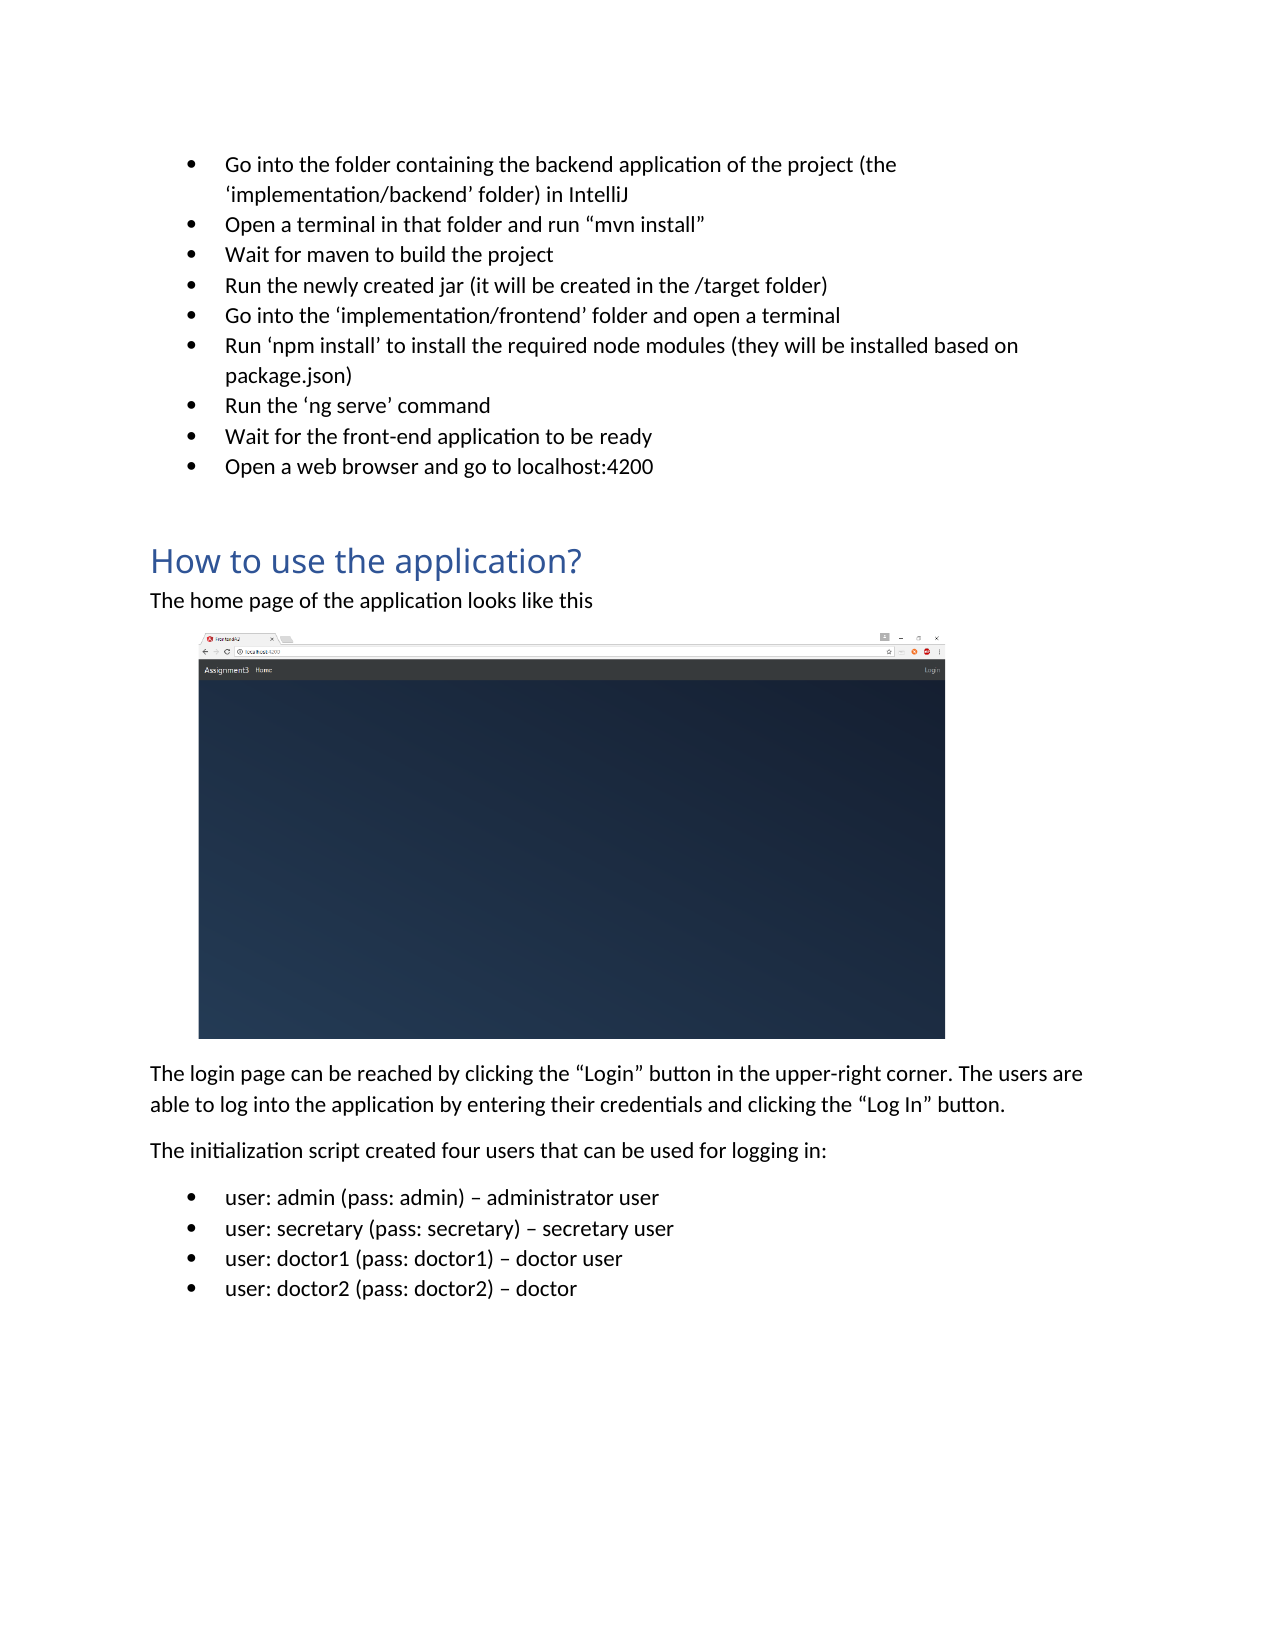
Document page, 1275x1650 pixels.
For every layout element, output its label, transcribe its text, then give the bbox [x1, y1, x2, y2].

list user: doctor1 (pass: doctor1) – doctor user [187, 1244, 1125, 1272]
list Run the ‘ng serve’ command [187, 392, 1125, 420]
list user: doctor2 (pass: doctor2) – doctor [187, 1274, 1125, 1302]
list Open a web browser and go to localhost:4200 [187, 452, 1125, 480]
subtitle How to use the application? [150, 537, 1125, 583]
list Wait for maven to build the project [187, 241, 1125, 269]
list user: secretary (pass: secretary) – secretary user [187, 1214, 1125, 1242]
list Open a terminal in that folder and run “mvn install” [187, 210, 1125, 238]
list Go into the ‘implementation/frontend’ folder and open a terminal [187, 301, 1125, 329]
text The home page of the application looks like this [150, 586, 1125, 614]
text The initialization script created four users that can be used for logging in: [150, 1137, 1125, 1164]
picture [198, 633, 946, 1039]
list Go into the folder containing the backend application of the project (the ‘implementation/backend’ folder) in IntelliJ [187, 150, 1125, 208]
list Run the newly created jar (it will be created in the /target folder) [187, 271, 1125, 299]
list Wait for the front-end application to be ready [187, 422, 1125, 450]
list Run ‘npm install’ to install the required node modules (they will be installed based on package.json) [187, 331, 1125, 389]
list user: admin (pass: admin) – administrator user [187, 1183, 1125, 1211]
